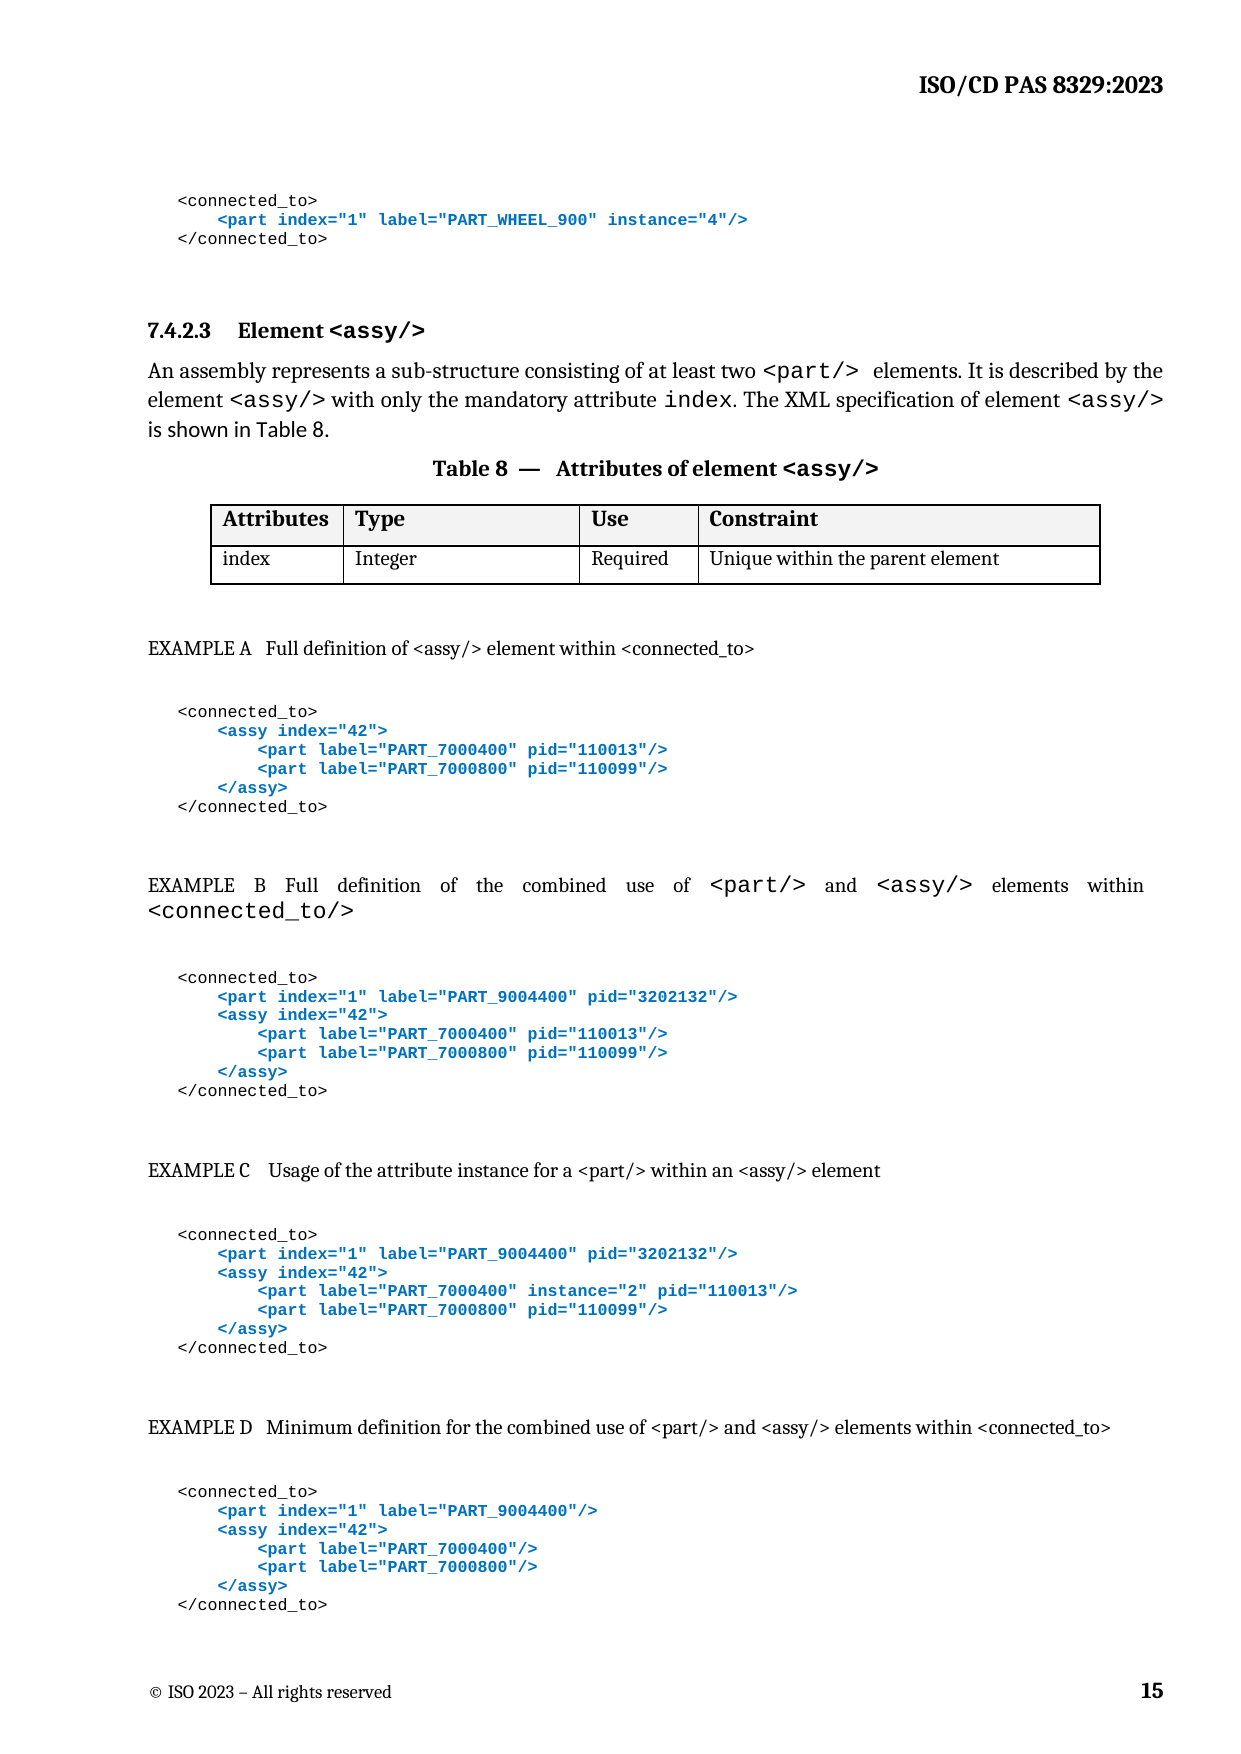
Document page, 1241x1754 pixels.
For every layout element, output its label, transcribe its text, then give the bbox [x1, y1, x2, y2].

text EXAMPLE C Usage of the attribute instance for a <part/> within an <assy/> element [148, 1158, 1163, 1183]
text </connected_to> [165, 798, 1146, 817]
text <part index="1" label="PART_WHEEL_900" instance="4"/> [165, 212, 1146, 230]
text </connected_to> [165, 1082, 1146, 1101]
text <part label="PART_7000800" pid="110099"/> [165, 1302, 1146, 1321]
text EXAMPLE A Full definition of <assy/> element within <connected_to> [148, 635, 1163, 660]
text An assembly represents a sub-structure consisting of at least two <part/> elements. It is described by the element <assy/> with only the mandatory attribute index. The XML specification of element <assy/> is shown in Table 8. [148, 358, 1163, 443]
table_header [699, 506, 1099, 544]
text <part label="PART_7000800" pid="110099"/> [165, 761, 1146, 779]
text <part index="1" label="PART_9004400"/> [165, 1502, 1146, 1521]
text <assy index="42"> [165, 1007, 1146, 1026]
text <part label="PART_7000800" pid="110099"/> [165, 1045, 1146, 1063]
text <assy index="42"> [165, 723, 1146, 742]
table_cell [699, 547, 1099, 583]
text </assy> [165, 1063, 1146, 1082]
text <part label="PART_7000400"/> [165, 1540, 1146, 1559]
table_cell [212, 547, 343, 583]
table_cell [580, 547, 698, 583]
text <part label="PART_7000400" pid="110013"/> [165, 1026, 1146, 1045]
text </connected_to> [165, 1597, 1146, 1616]
text <part label="PART_7000400" pid="110013"/> [165, 742, 1146, 761]
text <part label="PART_7000400" instance="2" pid="110013"/> [165, 1283, 1146, 1302]
text </assy> [165, 779, 1146, 798]
text <connected_to> [165, 1484, 1146, 1502]
text </connected_to> [165, 1339, 1146, 1358]
text </assy> [165, 1578, 1146, 1597]
text <part index="1" label="PART_9004400" pid="3202132"/> [165, 988, 1146, 1007]
text <assy index="42"> [165, 1264, 1146, 1283]
text <part index="1" label="PART_9004400" pid="3202132"/> [165, 1245, 1146, 1264]
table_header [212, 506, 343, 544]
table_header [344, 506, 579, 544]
text EXAMPLE D Minimum definition for the combined use of <part/> and <assy/> elements within <connected_to> [148, 1415, 1163, 1440]
text <connected_to> [165, 969, 1146, 988]
text </assy> [165, 1321, 1146, 1339]
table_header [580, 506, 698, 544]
text <connected_to> [165, 1226, 1146, 1245]
text <part label="PART_7000800"/> [165, 1559, 1146, 1578]
subtitle Element <assy/> [148, 318, 1163, 346]
text Table 8 — Attributes of element <assy/> [148, 455, 1163, 483]
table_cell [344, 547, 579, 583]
text EXAMPLE B Full definition of the combined use of <part/> and <assy/> elements within <connected_to/> [148, 873, 1163, 925]
text <connected_to> [165, 704, 1146, 723]
text <assy index="42"> [165, 1521, 1146, 1540]
text <connected_to> [165, 193, 1146, 212]
text </connected_to> [165, 230, 1146, 249]
